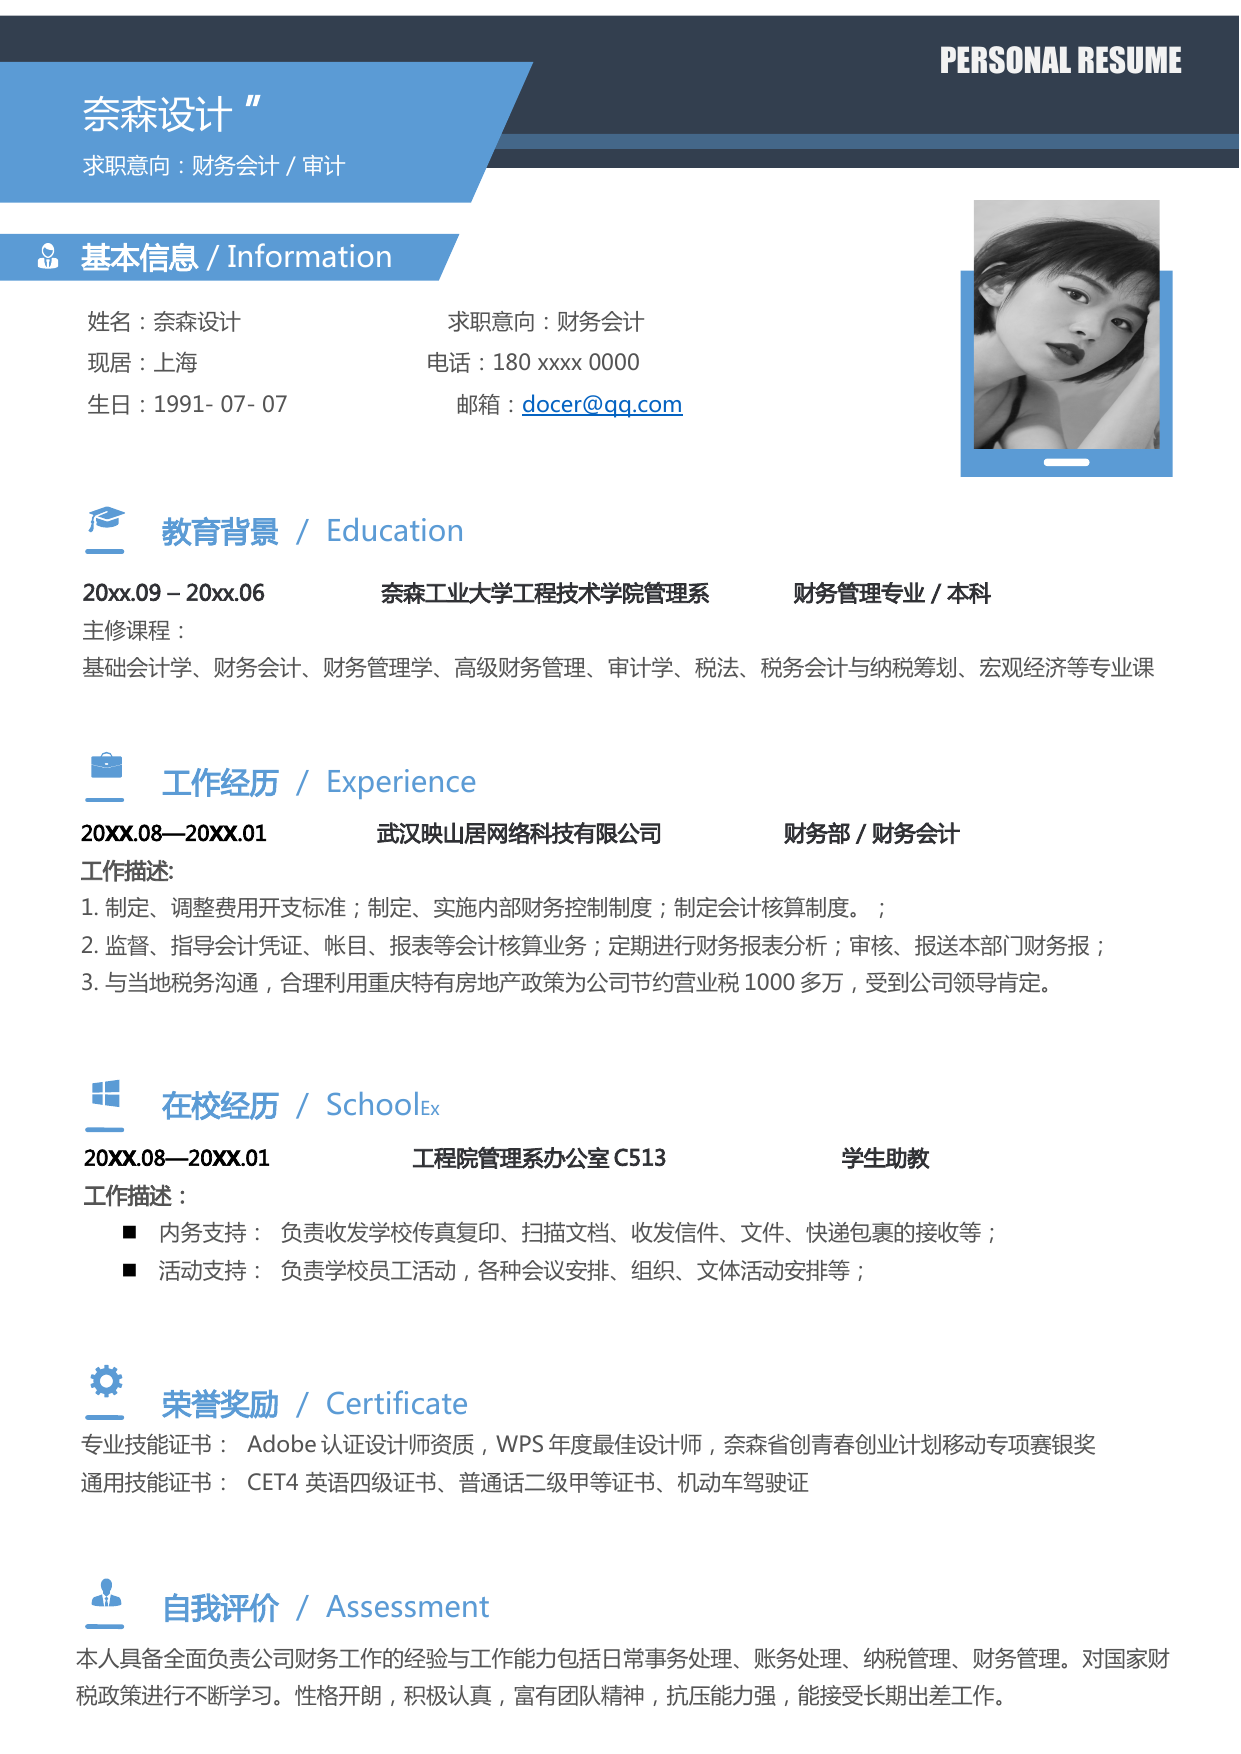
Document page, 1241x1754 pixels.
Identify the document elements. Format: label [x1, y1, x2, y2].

picture [973, 200, 1160, 449]
